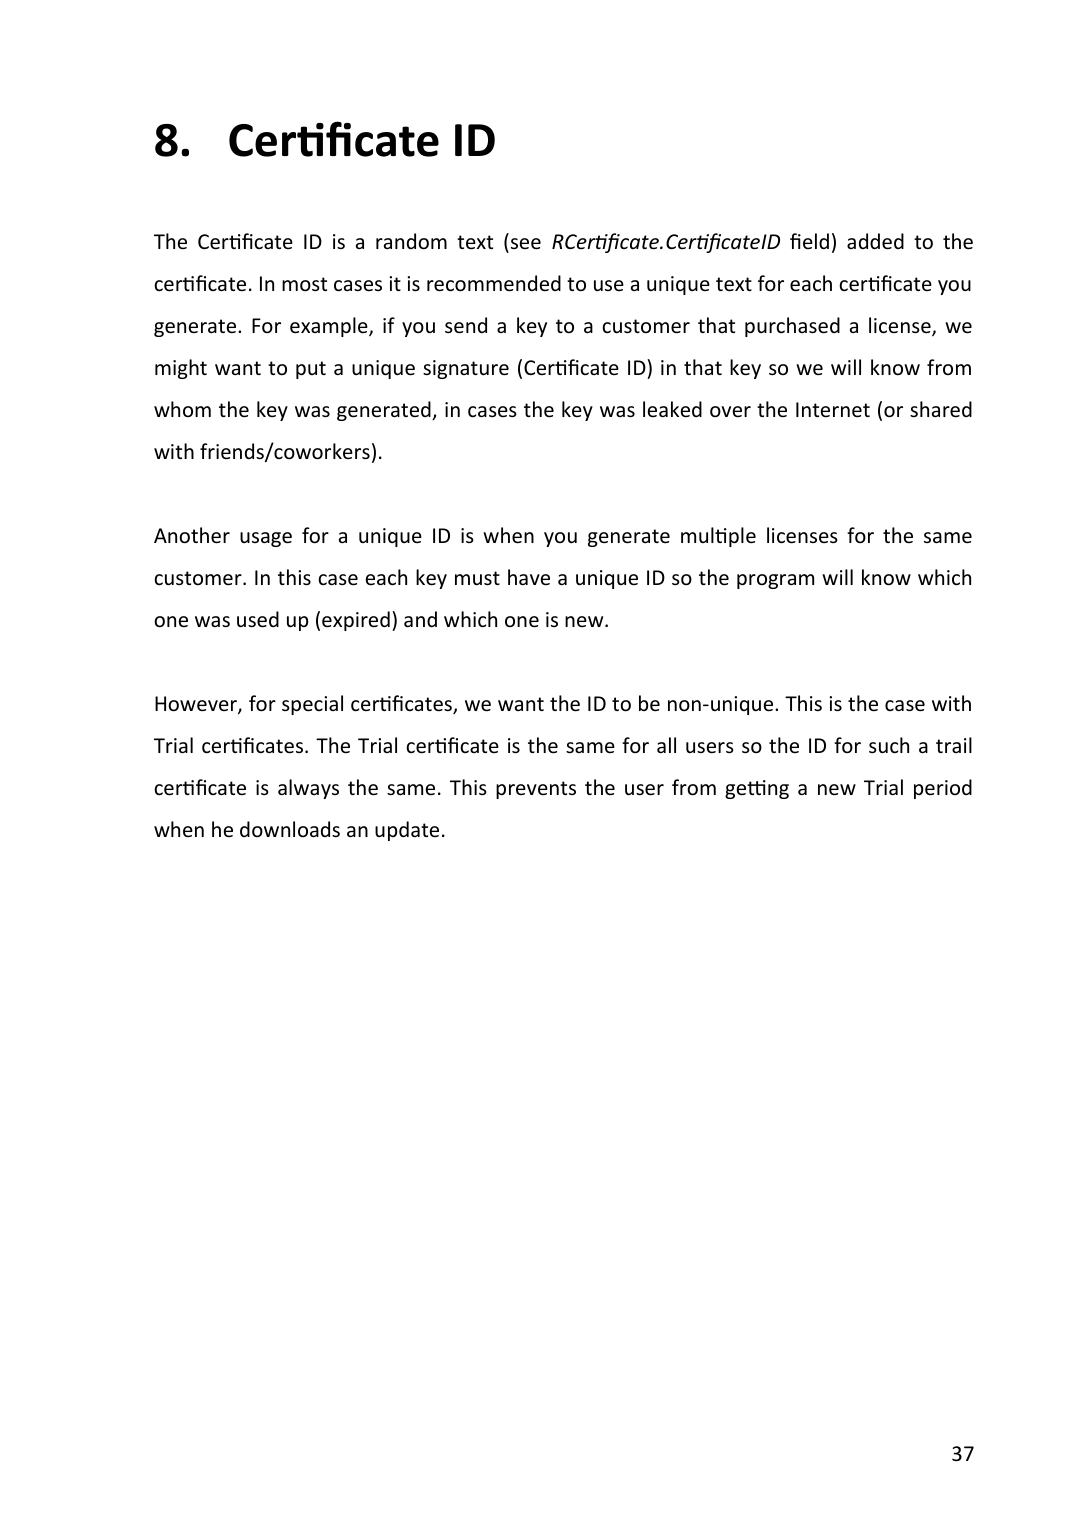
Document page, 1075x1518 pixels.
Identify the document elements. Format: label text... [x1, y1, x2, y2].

text The Certificate ID is a random text (see RCertificate.CertificateID field) added to the certificate. In most cases it is recommended to use a unique text for each certificate you generate. For example, if you send a key to a customer that purchased a license, we might want to put a unique signature (Certificate ID) in that key so we will know from whom the key was generated, in cases the key was leaked over the Internet (or shared with friends/coworkers). [153, 227, 974, 465]
text Another usage for a unique ID is when you generate multiple licenses for the same customer. In this case each key must have a unique ID so the program will know which one was used up (expired) and which one is new. [153, 521, 974, 633]
subtitle Certificate ID [153, 108, 974, 169]
text However, for special certificates, we want the ID to be non-unique. This is the case with Trial certificates. The Trial certificate is the same for all users so the ID for such a trail certificate is always the same. This prevents the user from getting a new Trial period when he downloads an update. [153, 689, 974, 843]
